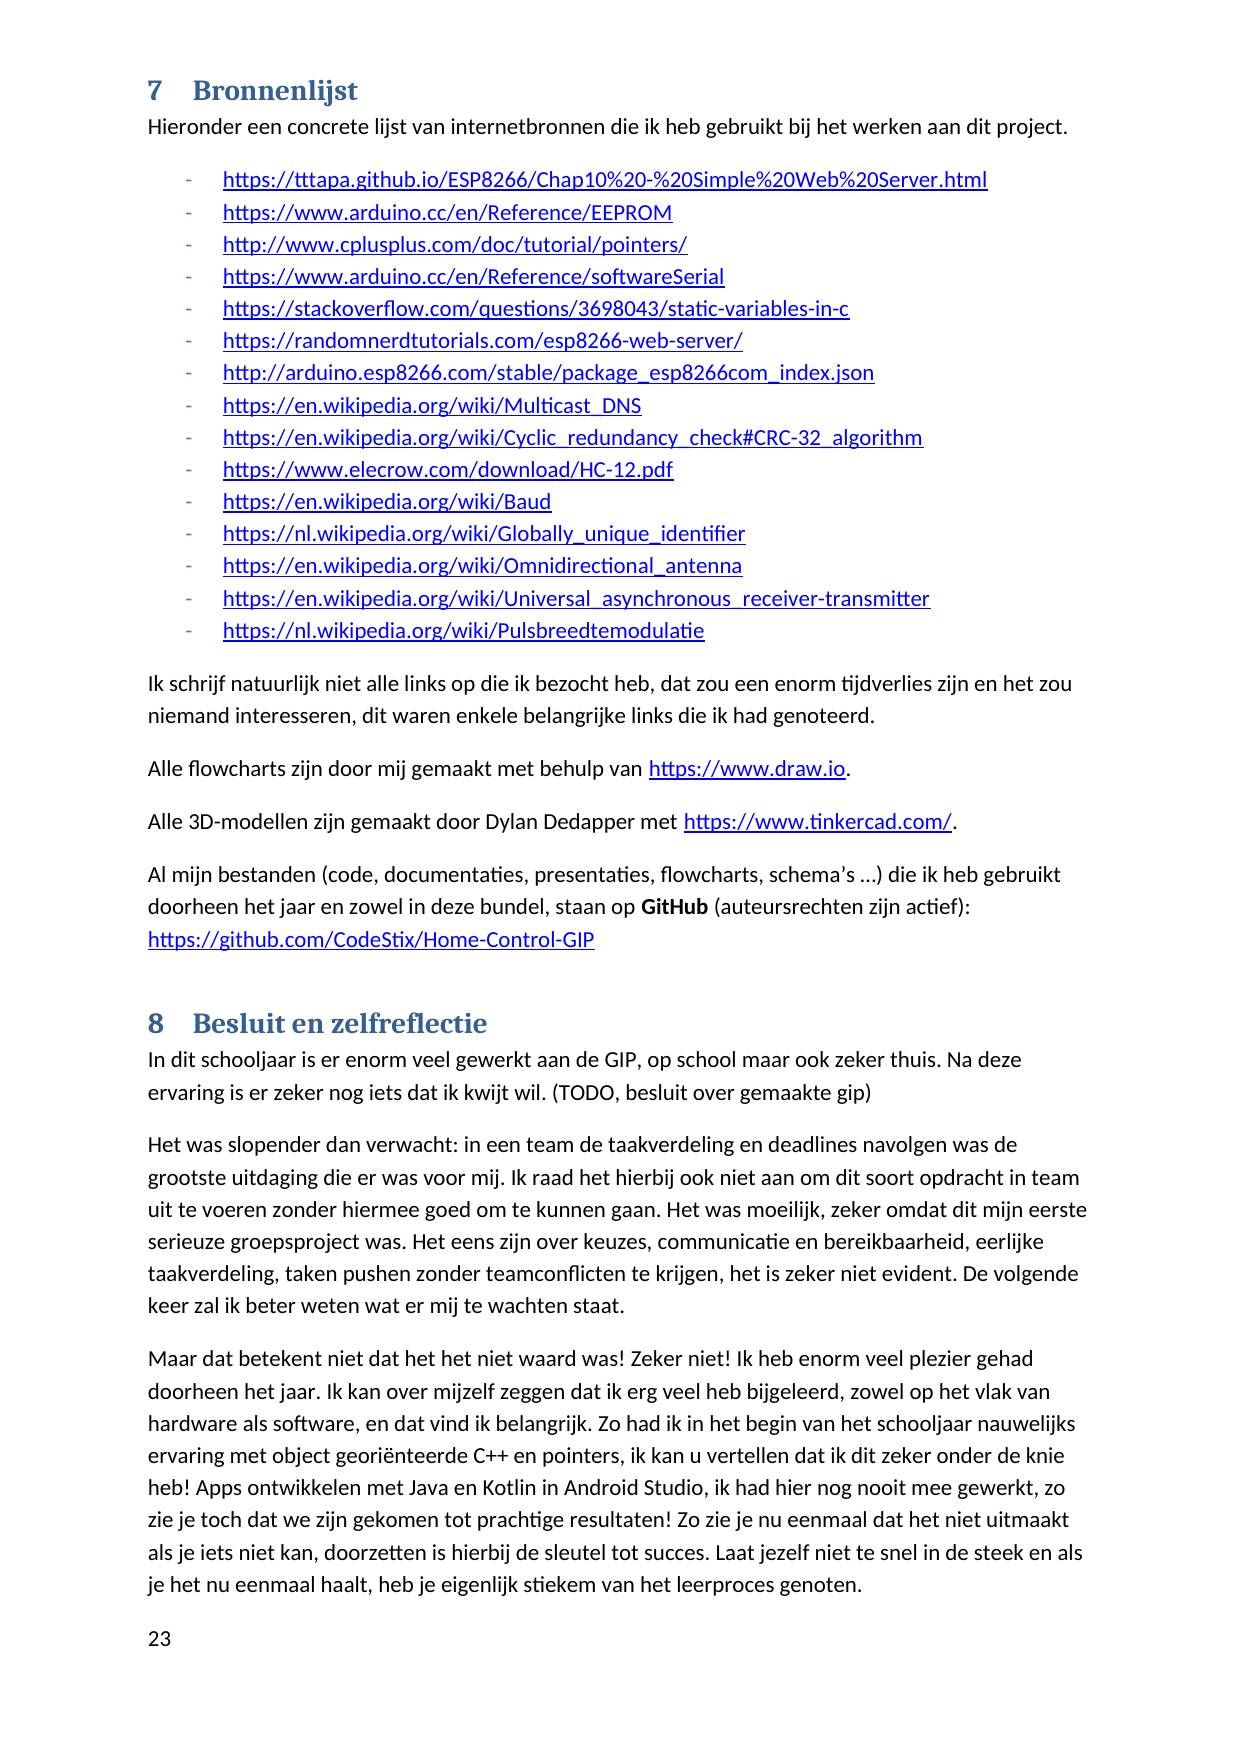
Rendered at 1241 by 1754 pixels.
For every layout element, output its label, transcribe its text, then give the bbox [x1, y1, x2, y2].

list https://www.arduino.cc/en/Reference/softwareSerial [185, 262, 1093, 290]
list https://nl.wikipedia.org/wiki/Globally_unique_identifier [185, 519, 1093, 547]
list https://nl.wikipedia.org/wiki/Pulsbreedtemodulatie [185, 616, 1093, 644]
list https://www.elecrow.com/download/HC-12.pdf [185, 455, 1093, 483]
list https://randomnerdtutorials.com/esp8266-web-server/ [185, 326, 1093, 354]
text Het was slopender dan verwacht: in een team de taakverdeling en deadlines navolgen was de grootste uitdaging die er was voor mij. Ik raad het hierbij ook niet aan om dit soort opdracht in team uit te voeren zonder hiermee goed om te kunnen gaan. Het was moeilijk, zeker omdat dit mijn eerste serieuze groepsproject was. Het eens zijn over keuzes, communicatie en bereikbaarheid, eerlijke taakverdeling, taken pushen zonder teamconflicten te krijgen, het is zeker niet evident. De volgende keer zal ik beter weten wat er mij te wachten staat. [148, 1131, 1093, 1319]
subtitle Besluit en zelfreflectie [148, 1007, 1093, 1040]
list https://tttapa.github.io/ESP8266/Chap10%20-%20Simple%20Web%20Server.html [185, 165, 1093, 193]
list https://en.wikipedia.org/wiki/Universal_asynchronous_receiver-transmitter [185, 584, 1093, 612]
list https://www.arduino.cc/en/Reference/EEPROM [185, 198, 1093, 226]
list http://arduino.esp8266.com/stable/package_esp8266com_index.json [185, 358, 1093, 387]
list https://en.wikipedia.org/wiki/Multicast_DNS [185, 391, 1093, 419]
list https://en.wikipedia.org/wiki/Cyclic_redundancy_check#CRC-32_algorithm [185, 423, 1093, 451]
text Ik schrijf natuurlijk niet alle links op die ik bezocht heb, dat zou een enorm tijdverlies zijn en het zou niemand interesseren, dit waren enkele belangrijke links die ik had genoteerd. [148, 669, 1093, 729]
list https://en.wikipedia.org/wiki/Baud [185, 487, 1093, 515]
list https://stackoverflow.com/questions/3698043/static-variables-in-c [185, 294, 1093, 322]
list http://www.cplusplus.com/doc/tutorial/pointers/ [185, 230, 1093, 258]
text Al mijn bestanden (code, documentaties, presentaties, flowcharts, schema’s …) die ik heb gebruikt doorheen het jaar en zowel in deze bundel, staan op GitHub (auteursrechten zijn actief): https://github.com/CodeStix/Home-Control-GIP [148, 860, 1093, 953]
subtitle Bronnenlijst [148, 74, 1093, 107]
text Alle flowcharts zijn door mij gemaakt met behulp van https://www.draw.io. [148, 754, 1093, 782]
text In dit schooljaar is er enorm veel gewerkt aan de GIP, op school maar ook zeker thuis. Na deze ervaring is er zeker nog iets dat ik kwijt wil. (TODO, besluit over gemaakte gip) [148, 1045, 1093, 1106]
text Maar dat betekent niet dat het het niet waard was! Zeker niet! Ik heb enorm veel plezier gehad doorheen het jaar. Ik kan over mijzelf zeggen dat ik erg veel heb bijgeleerd, zowel op het vlak van hardware als software, en dat vind ik belangrijk. Zo had ik in het begin van het schooljaar nauwelijks ervaring met object georiënteerde C++ en pointers, ik kan u vertellen dat ik dit zeker onder de knie heb! Apps ontwikkelen met Java en Kotlin in Android Studio, ik had hier nog nooit mee gewerkt, zo zie je toch dat we zijn gekomen tot prachtige resultaten! Zo zie je nu eenmaal dat het niet uitmaakt als je iets niet kan, doorzetten is hierbij de sleutel tot succes. Laat jezelf niet te snel in de steek en als je het nu eenmaal haalt, heb je eigenlijk stiekem van het leerproces genoten. [148, 1344, 1093, 1598]
text Hieronder een concrete lijst van internetbronnen die ik heb gebruikt bij het werken aan dit project. [148, 112, 1093, 140]
list https://en.wikipedia.org/wiki/Omnidirectional_antenna [185, 552, 1093, 580]
text Alle 3D-modellen zijn gemaakt door Dylan Dedapper met https://www.tinkercad.com/. [148, 807, 1093, 835]
